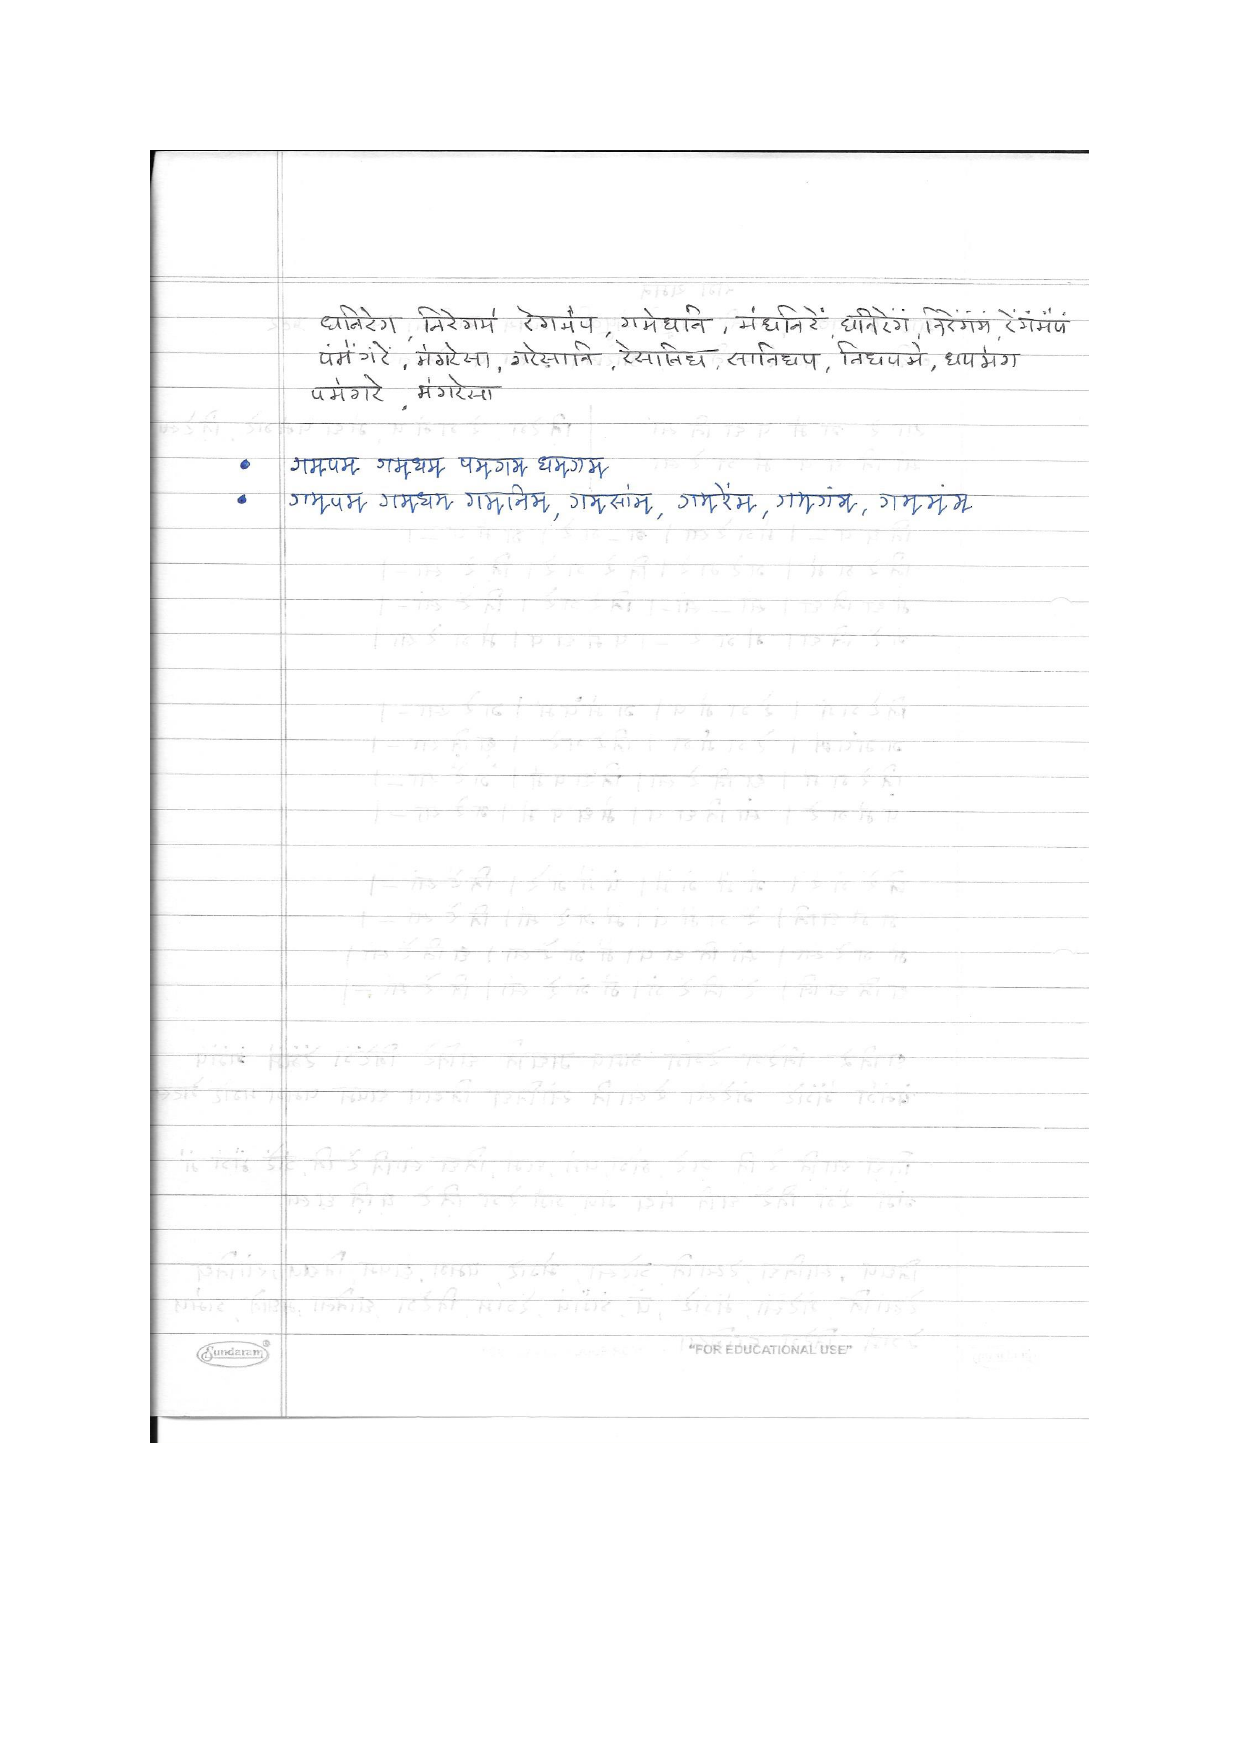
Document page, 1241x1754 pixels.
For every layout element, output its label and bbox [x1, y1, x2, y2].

picture [150, 150, 1089, 1443]
